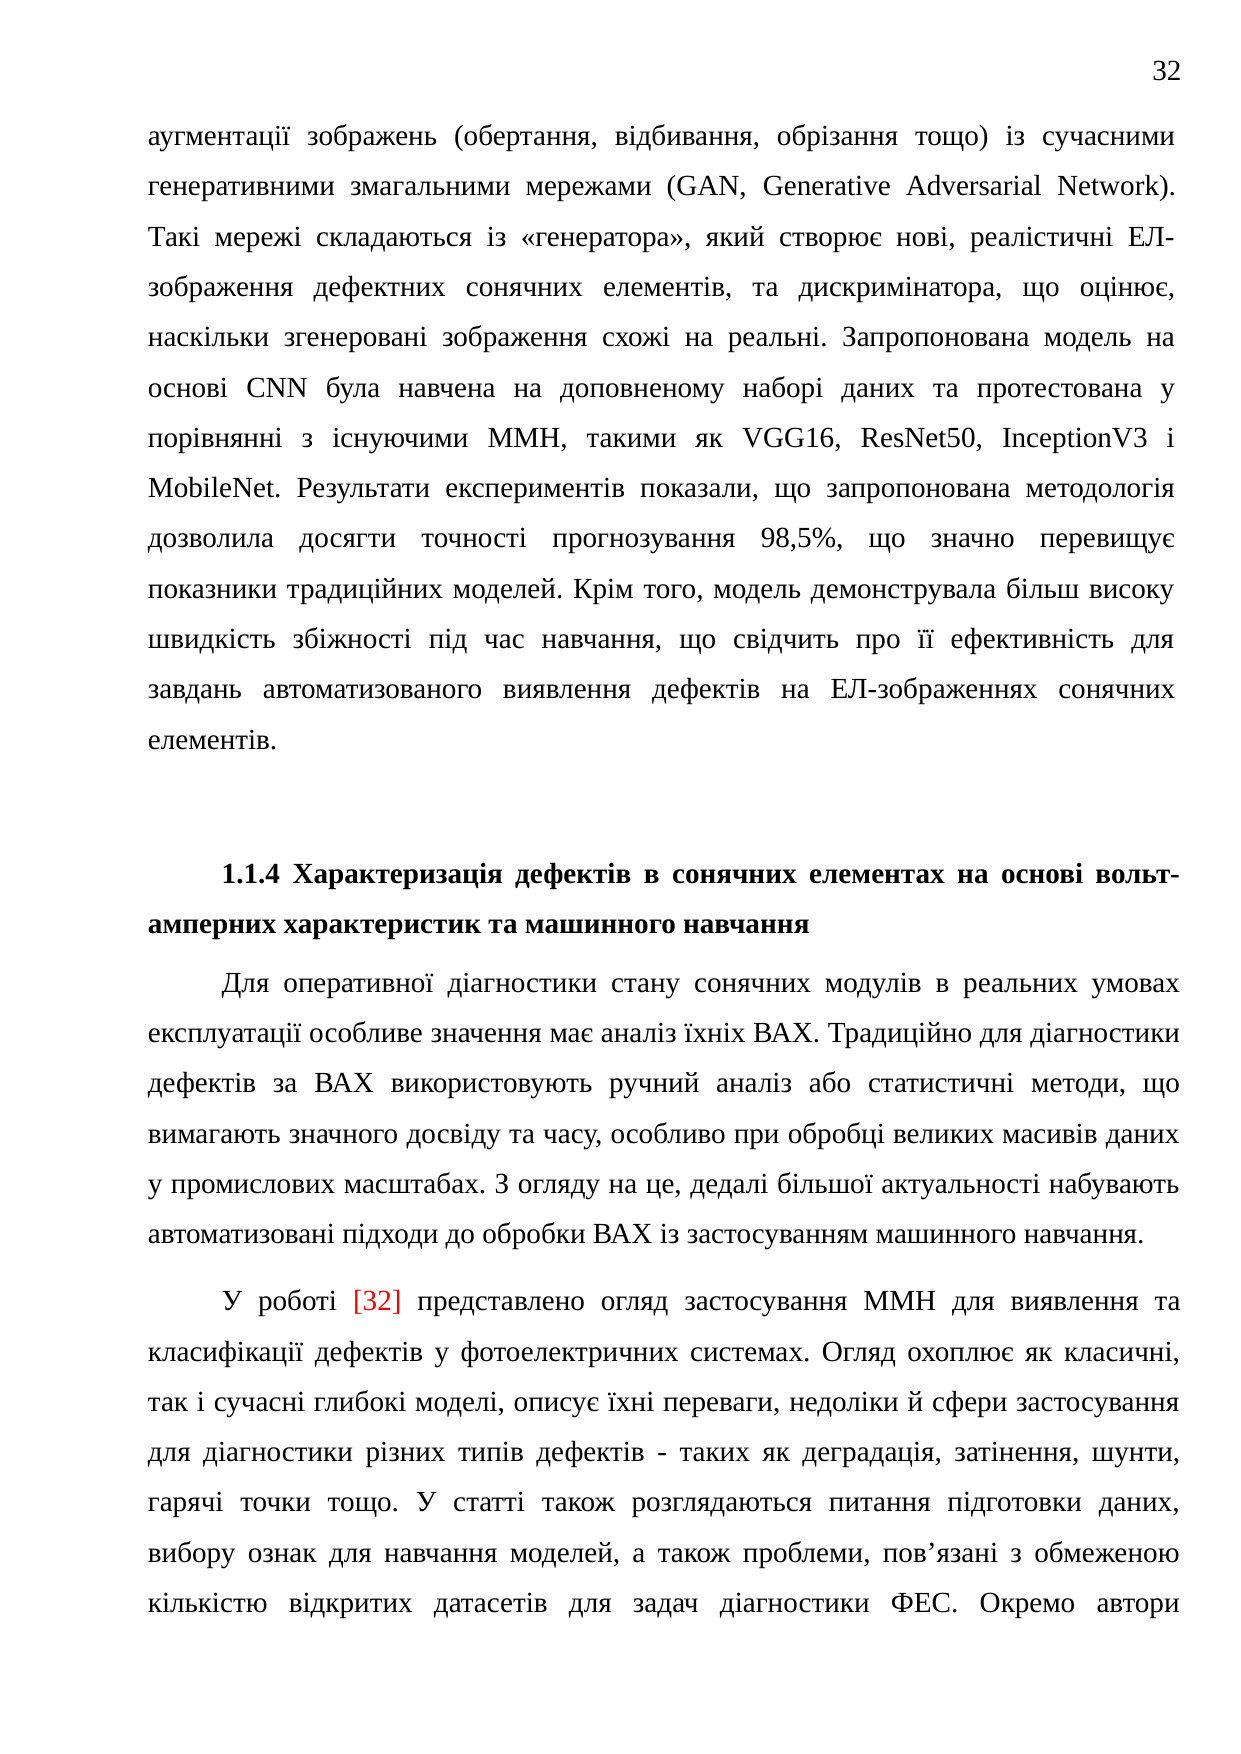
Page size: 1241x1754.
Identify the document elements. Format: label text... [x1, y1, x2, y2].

text Для оперативної діагностики стану сонячних модулів в реальних умовах експлуатації особливе значення має аналіз їхніх ВАХ. Традиційно для діагностики дефектів за ВАХ використовують ручний аналіз або статистичні методи, що вимагають значного досвіду та часу, особливо при обробці великих масивів даних у промислових масштабах. З огляду на це, дедалі більшої актуальності набувають автоматизовані підходи до обробки ВАХ із застосуванням машинного навчання. [148, 965, 1181, 1250]
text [148, 1283, 1181, 1619]
subtitle 1.1.4 Характеризація дефектів в сонячних елементах на основі вольт-амперних характеристик та машинного навчання [148, 856, 1181, 940]
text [148, 118, 1176, 755]
